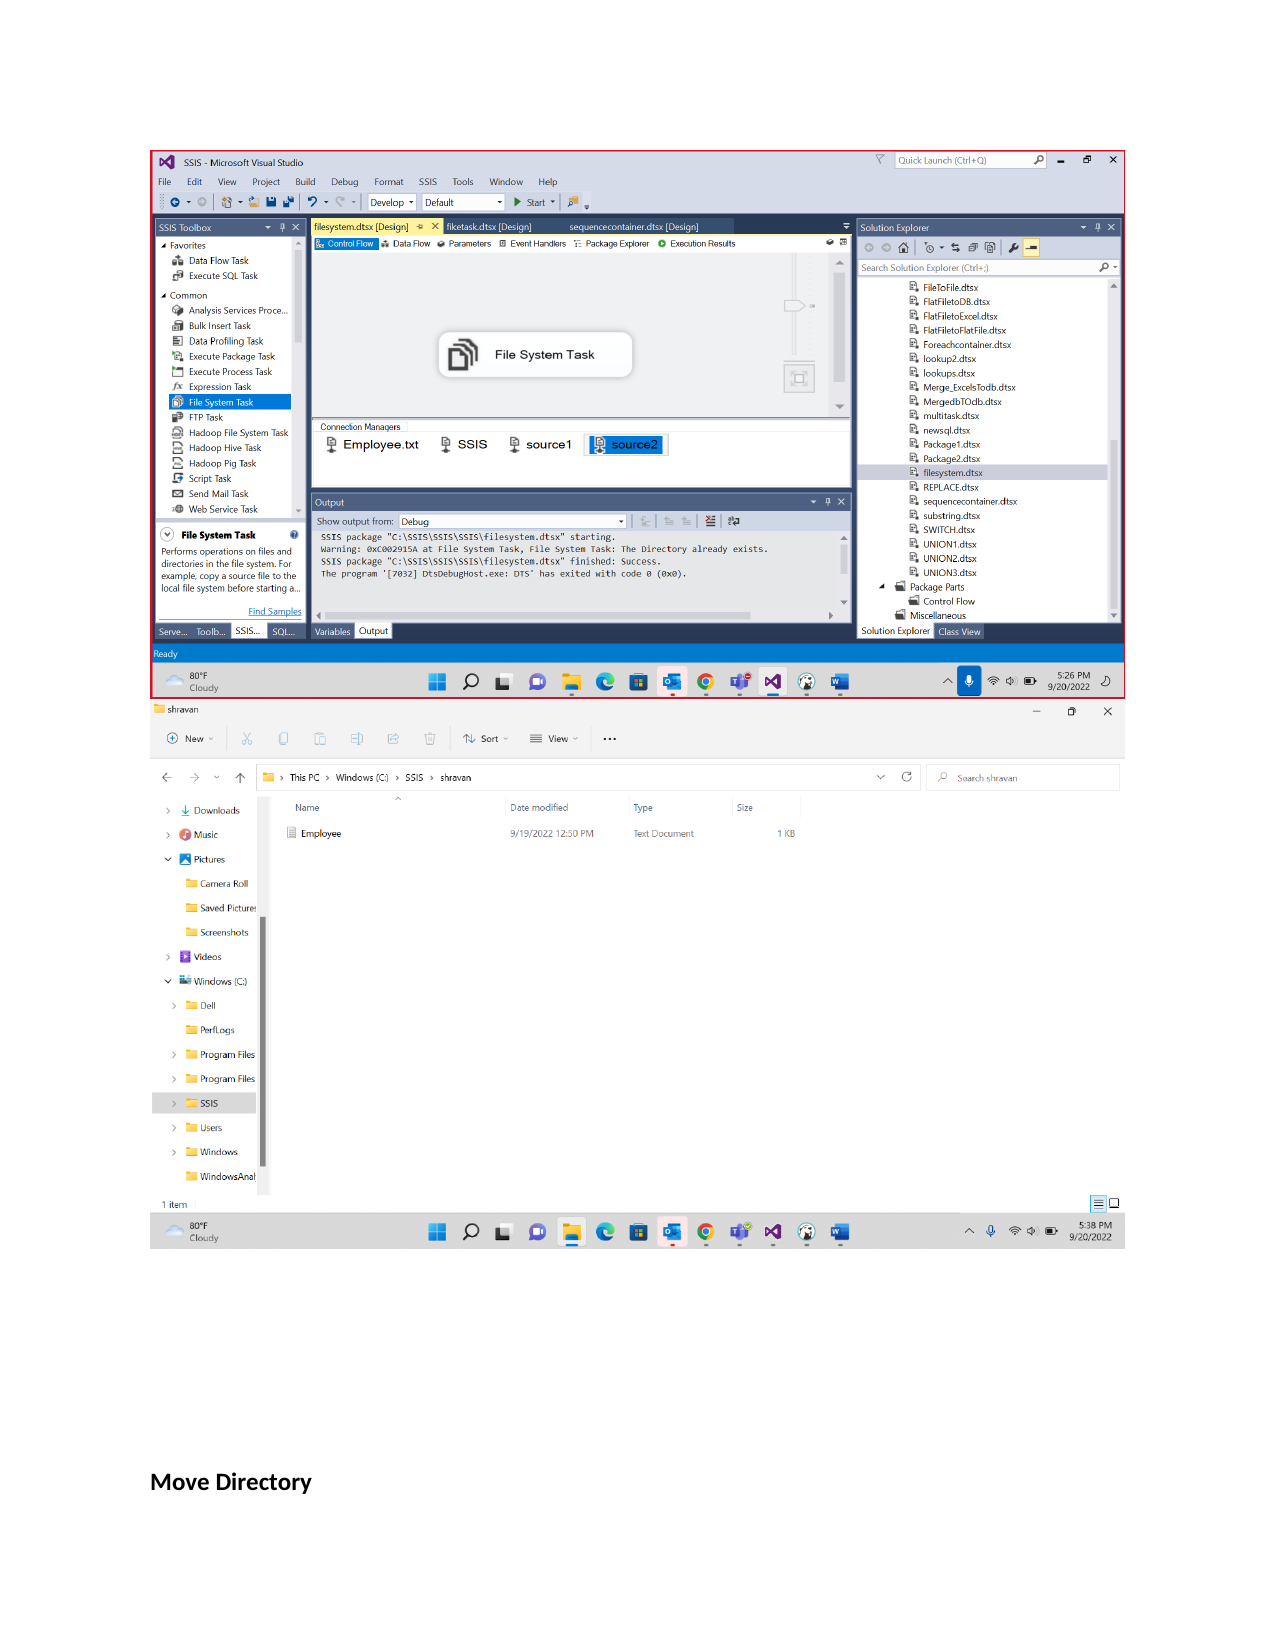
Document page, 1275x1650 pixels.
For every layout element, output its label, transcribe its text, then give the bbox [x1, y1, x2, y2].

picture [150, 150, 1125, 699]
text Move Directory [150, 1466, 1125, 1497]
picture [150, 700, 1125, 1249]
